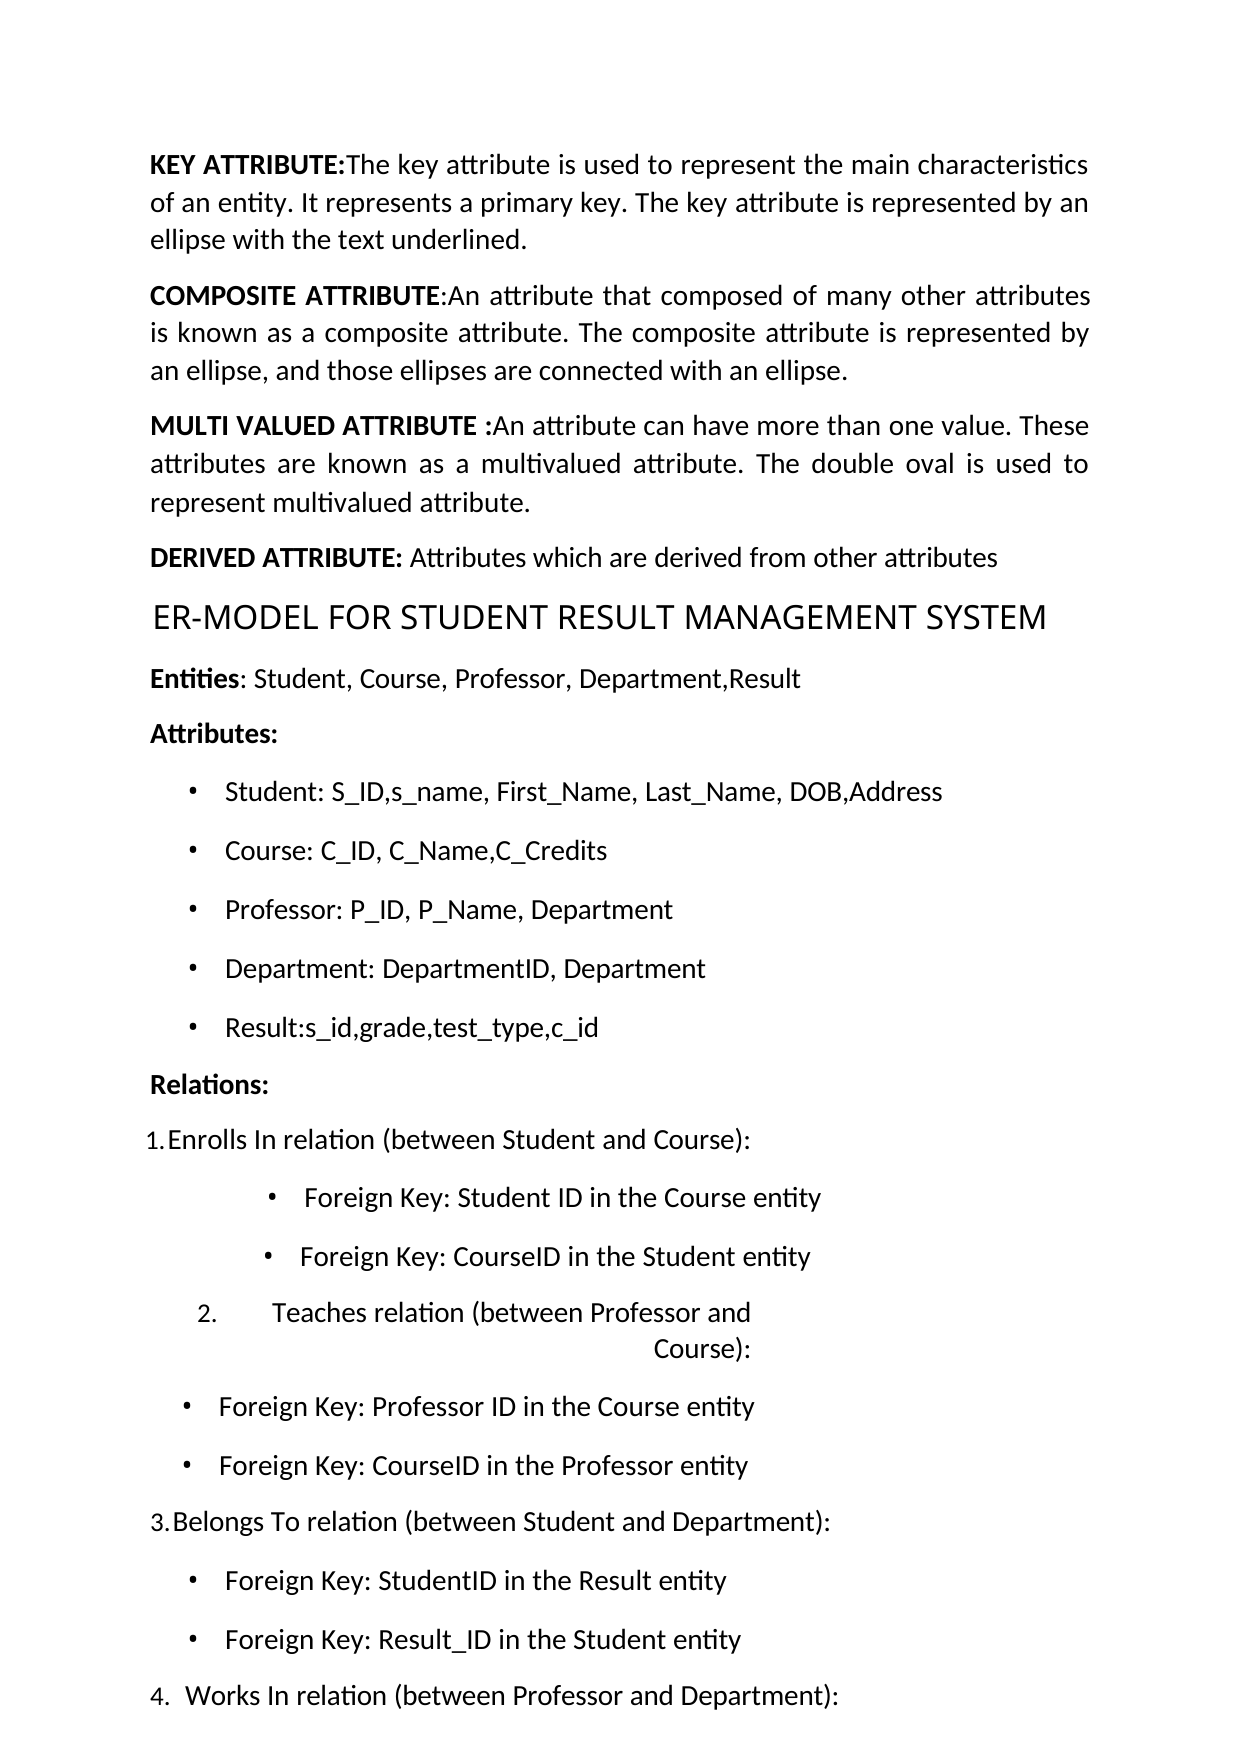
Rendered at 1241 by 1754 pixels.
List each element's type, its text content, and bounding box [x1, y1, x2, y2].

list Foreign Key: StudentID in the Result entity [187, 1559, 1240, 1599]
text ER-MODEL FOR STUDENT RESULT MANAGEMENT SYSTEM [152, 594, 1240, 639]
list Foreign Key: CourseID in the Student entity [263, 1235, 1240, 1275]
list Foreign Key: Professor ID in the Course entity [118, 1386, 755, 1425]
text Entities: Student, Course, Professor, Department,Result [150, 660, 1240, 695]
list Enrolls In relation (between Student and Course): [118, 1121, 751, 1156]
list Belongs To relation (between Student and Department): [150, 1503, 1240, 1539]
text DERIVED ATTRIBUTE: Attributes which are derived from other attributes [150, 539, 1240, 574]
list Foreign Key: Result_ID in the Student entity [187, 1618, 1240, 1658]
list Works In relation (between Professor and Department): [150, 1677, 1240, 1713]
text MULTI VALUED ATTRIBUTE :An attribute can have more than one value. These attributes are known as a multivalued attribute. The double oval is used to represent multivalued attribute. [150, 407, 1090, 520]
list Foreign Key: Student ID in the Course entity [267, 1176, 1240, 1216]
subtitle Attributes: [150, 715, 1240, 750]
list Foreign Key: CourseID in the Professor entity [118, 1444, 748, 1484]
list Student: S_ID,s_name, First_Name, Last_Name, DOB,Address [187, 770, 1240, 809]
subtitle Relations: [150, 1066, 1240, 1101]
list Department: DepartmentID, Department [187, 947, 1240, 987]
text COMPOSITE ATTRIBUTE:An attribute that composed of many other attributes is known as a composite attribute. The composite attribute is represented by an ellipse, and those ellipses are connected with an ellipse. [150, 277, 1091, 388]
list Course: C_ID, C_Name,C_Credits [187, 829, 1240, 868]
list Teaches relation (between Professor and Course): [118, 1294, 751, 1366]
list Professor: P_ID, P_Name, Department [187, 888, 1240, 928]
list Result:s_id,grade,test_type,c_id [187, 1007, 1240, 1046]
text KEY ATTRIBUTE:The key attribute is used to represent the main characteristics of an entity. It represents a primary key. The key attribute is represented by an ellipse with the text underlined. [150, 146, 1089, 257]
